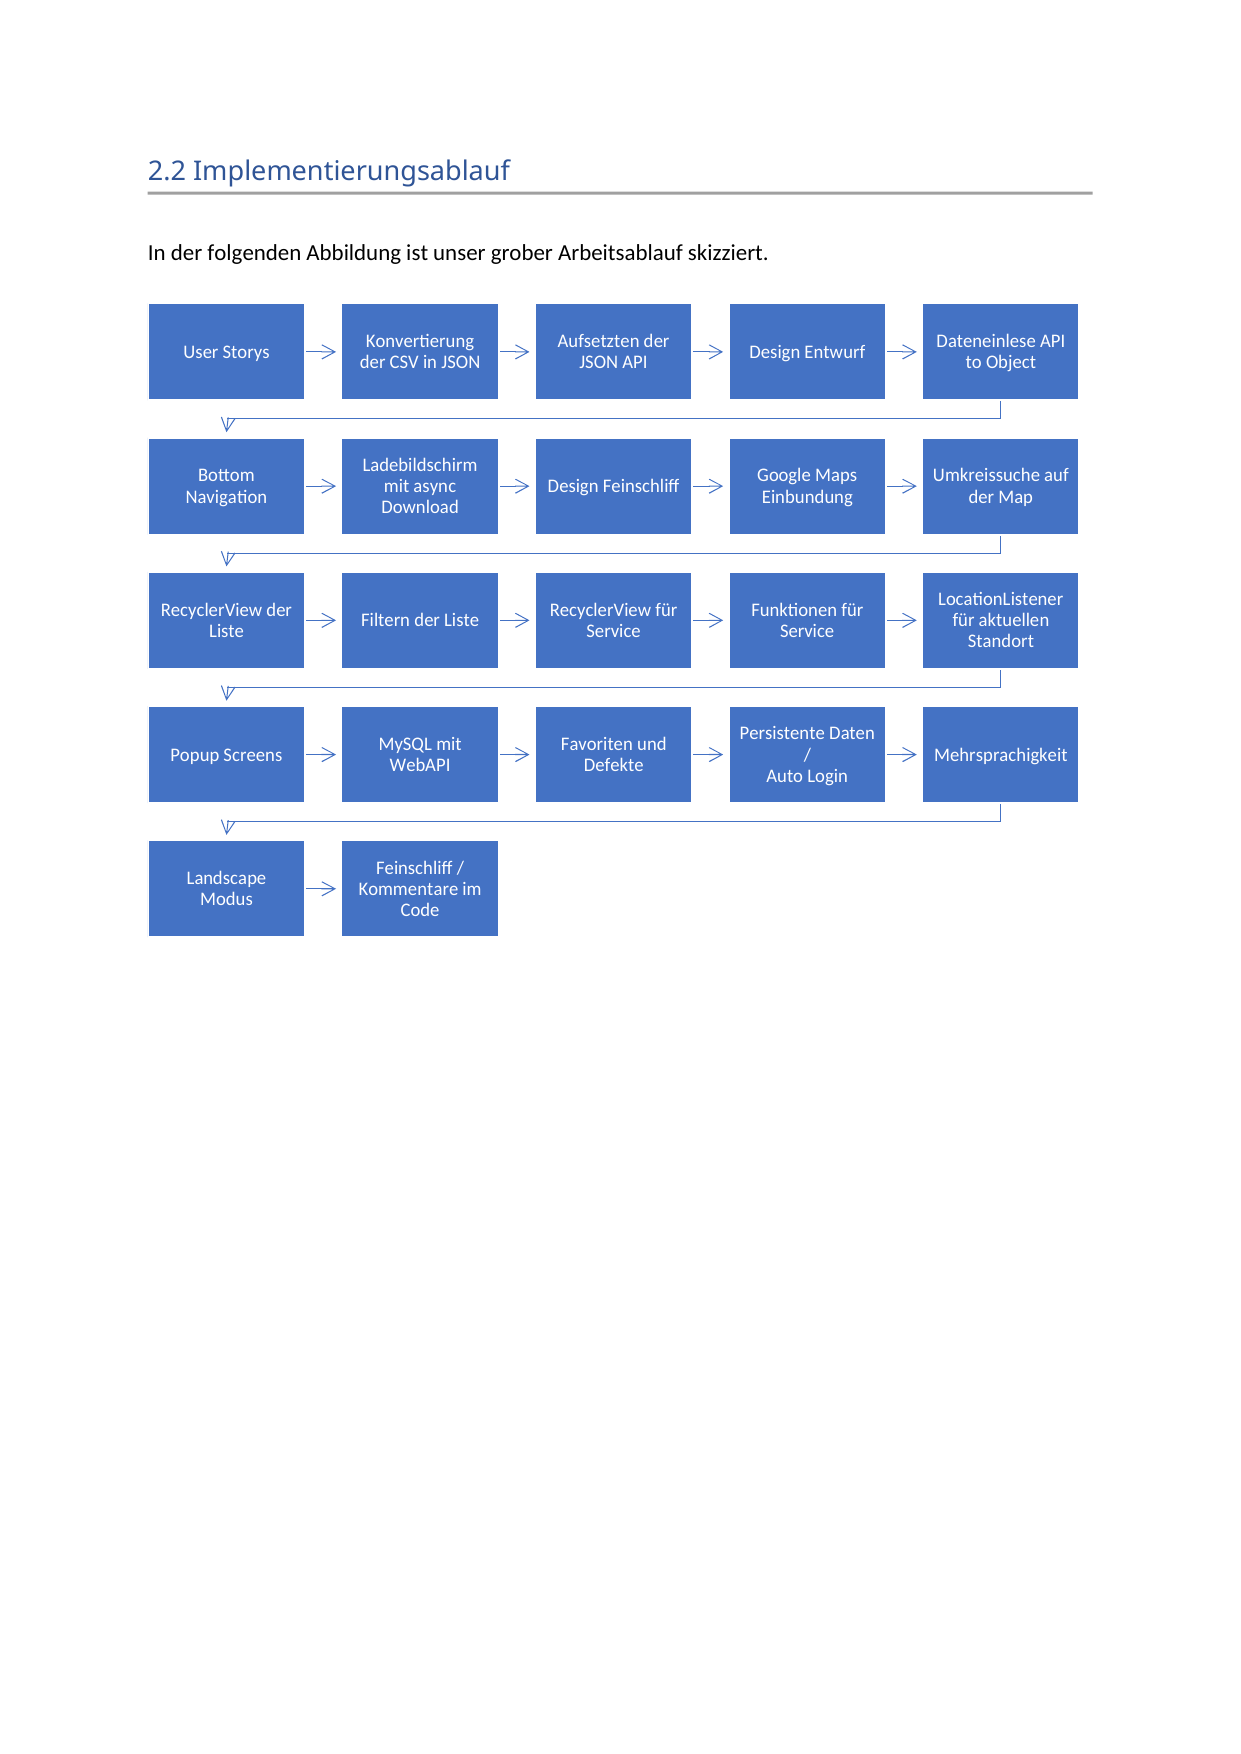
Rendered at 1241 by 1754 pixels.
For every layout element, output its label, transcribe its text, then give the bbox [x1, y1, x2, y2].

text In der folgenden Abbildung ist unser grober Arbeitsablauf skizziert. [148, 238, 1093, 266]
subtitle 2.2 Implementierungsablauf [148, 152, 1093, 189]
